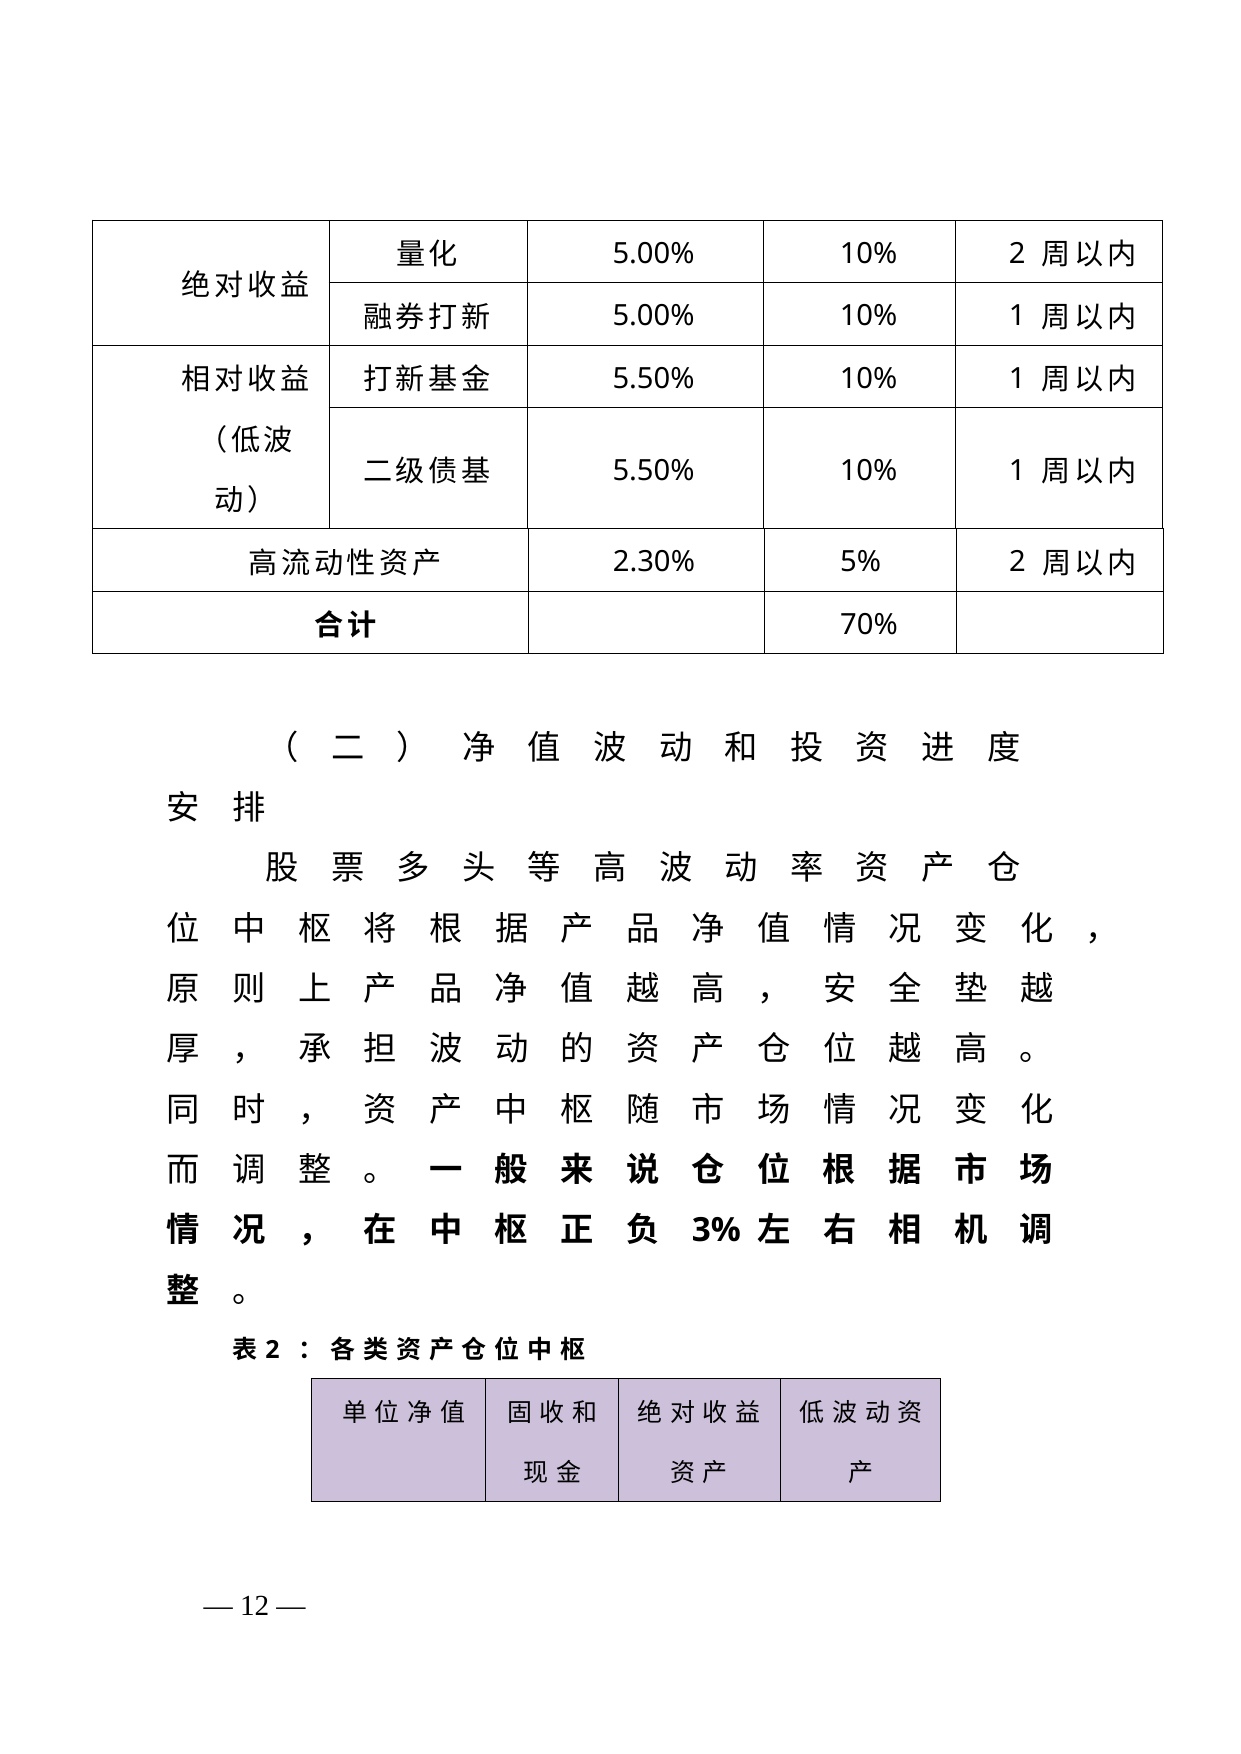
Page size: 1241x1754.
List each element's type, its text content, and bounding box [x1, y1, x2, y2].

table_cell 量化 [330, 221, 527, 282]
table_cell 1周以内 [956, 283, 1162, 345]
text 表2：各类资产仓位中枢 [167, 1318, 1085, 1378]
table_cell 10% [764, 283, 955, 345]
table_cell 5.00% [528, 221, 763, 282]
table_cell [529, 592, 764, 653]
table_cell 打新基金 [330, 346, 527, 407]
table_cell 10% [764, 221, 955, 282]
table_cell 融券打新 [330, 283, 527, 345]
table_cell 5.50% [528, 408, 763, 528]
text 股票多头等高波动率资产仓位中枢将根据产品净值情况变化，原则上产品净值越高，安全垫越厚，承担波动的资产仓位越高。同时，资产中枢随市场情况变化而调整。一般来说仓位根据市场情况，在中枢正负3%左右相机调整。 [167, 835, 1085, 1318]
table_cell 10% [764, 408, 955, 528]
table_header 单位净值 [312, 1379, 485, 1501]
table_cell 2周以内 [956, 221, 1162, 282]
text （二）净值波动和投资进度安排 [167, 714, 1085, 835]
table_cell 合计 [93, 592, 528, 653]
table_cell 二级债基 [330, 408, 527, 528]
table_cell [957, 592, 1163, 653]
table_cell 2周以内 [957, 529, 1163, 591]
table_cell 10% [764, 346, 955, 407]
table_cell 5.00% [528, 283, 763, 345]
table_cell 1周以内 [956, 346, 1162, 407]
table_header 低波动资产 [781, 1379, 940, 1501]
table_header 固收和现金（净资产） [486, 1379, 618, 1501]
table_cell 5% [765, 529, 956, 591]
table_cell 5.50% [528, 346, 763, 407]
table_cell 相对收益 （低波动） [93, 346, 329, 528]
table_cell 绝对收益 [93, 221, 329, 345]
table_cell 高流动性资产 [93, 529, 528, 591]
table_header 绝对收益资产 [619, 1379, 780, 1501]
table_cell 70% [765, 592, 956, 653]
table_cell 2.30% [529, 529, 764, 591]
table_cell 1周以内 [956, 408, 1162, 528]
